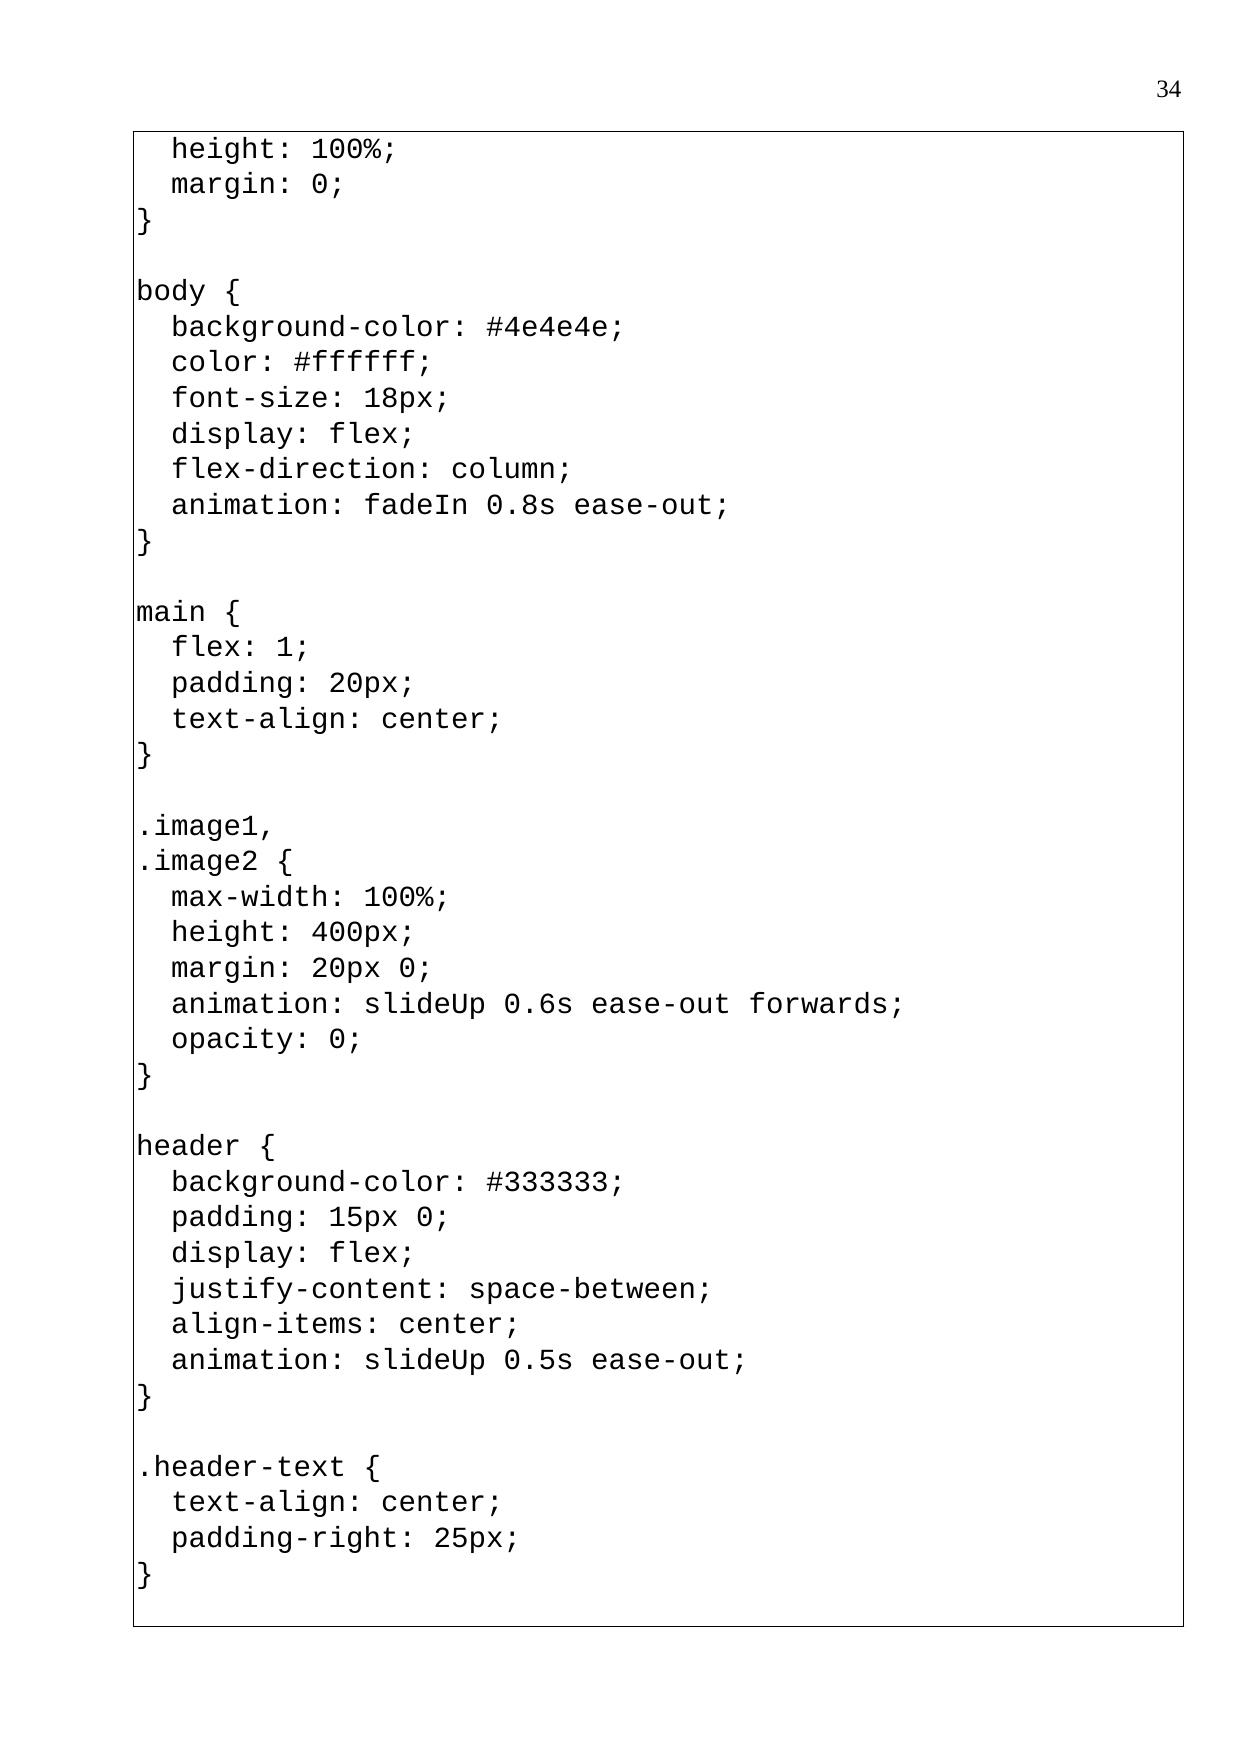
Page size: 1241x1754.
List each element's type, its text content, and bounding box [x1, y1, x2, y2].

text opacity: 0; [134, 1021, 1183, 1057]
text display: flex; [134, 1235, 1183, 1271]
text .image1, [134, 807, 1183, 843]
text animation: slideUp 0.6s ease-out forwards; [134, 986, 1183, 1021]
text align-items: center; [134, 1306, 1183, 1342]
text .image2 { [134, 843, 1183, 879]
text background-color: #4e4e4e; [134, 309, 1183, 344]
text } [134, 1556, 1183, 1592]
text padding-right: 25px; [134, 1520, 1183, 1556]
text } [134, 736, 1183, 772]
text font-size: 18px; [134, 380, 1183, 416]
text text-align: center; [134, 1484, 1183, 1520]
text text-align: center; [134, 701, 1183, 736]
text max-width: 100%; [134, 879, 1183, 914]
text animation: fadeIn 0.8s ease-out; [134, 487, 1183, 522]
text margin: 0; [134, 166, 1183, 202]
text background-color: #333333; [134, 1164, 1183, 1199]
text justify-content: space-between; [134, 1271, 1183, 1306]
text padding: 15px 0; [134, 1199, 1183, 1235]
text body { [134, 273, 1183, 309]
text height: 400px; [134, 914, 1183, 950]
text .header-text { [134, 1449, 1183, 1484]
text flex-direction: column; [134, 451, 1183, 487]
text animation: slideUp 0.5s ease-out; [134, 1342, 1183, 1377]
text } [134, 522, 1183, 559]
text padding: 20px; [134, 665, 1183, 701]
text margin: 20px 0; [134, 950, 1183, 986]
text color: #ffffff; [134, 344, 1183, 380]
text } [134, 1057, 1183, 1093]
text header { [134, 1128, 1183, 1164]
text display: flex; [134, 416, 1183, 451]
text } [134, 202, 1183, 238]
text main { [134, 594, 1183, 629]
text flex: 1; [134, 629, 1183, 665]
text } [134, 1377, 1183, 1414]
text height: 100%; [134, 132, 1183, 166]
